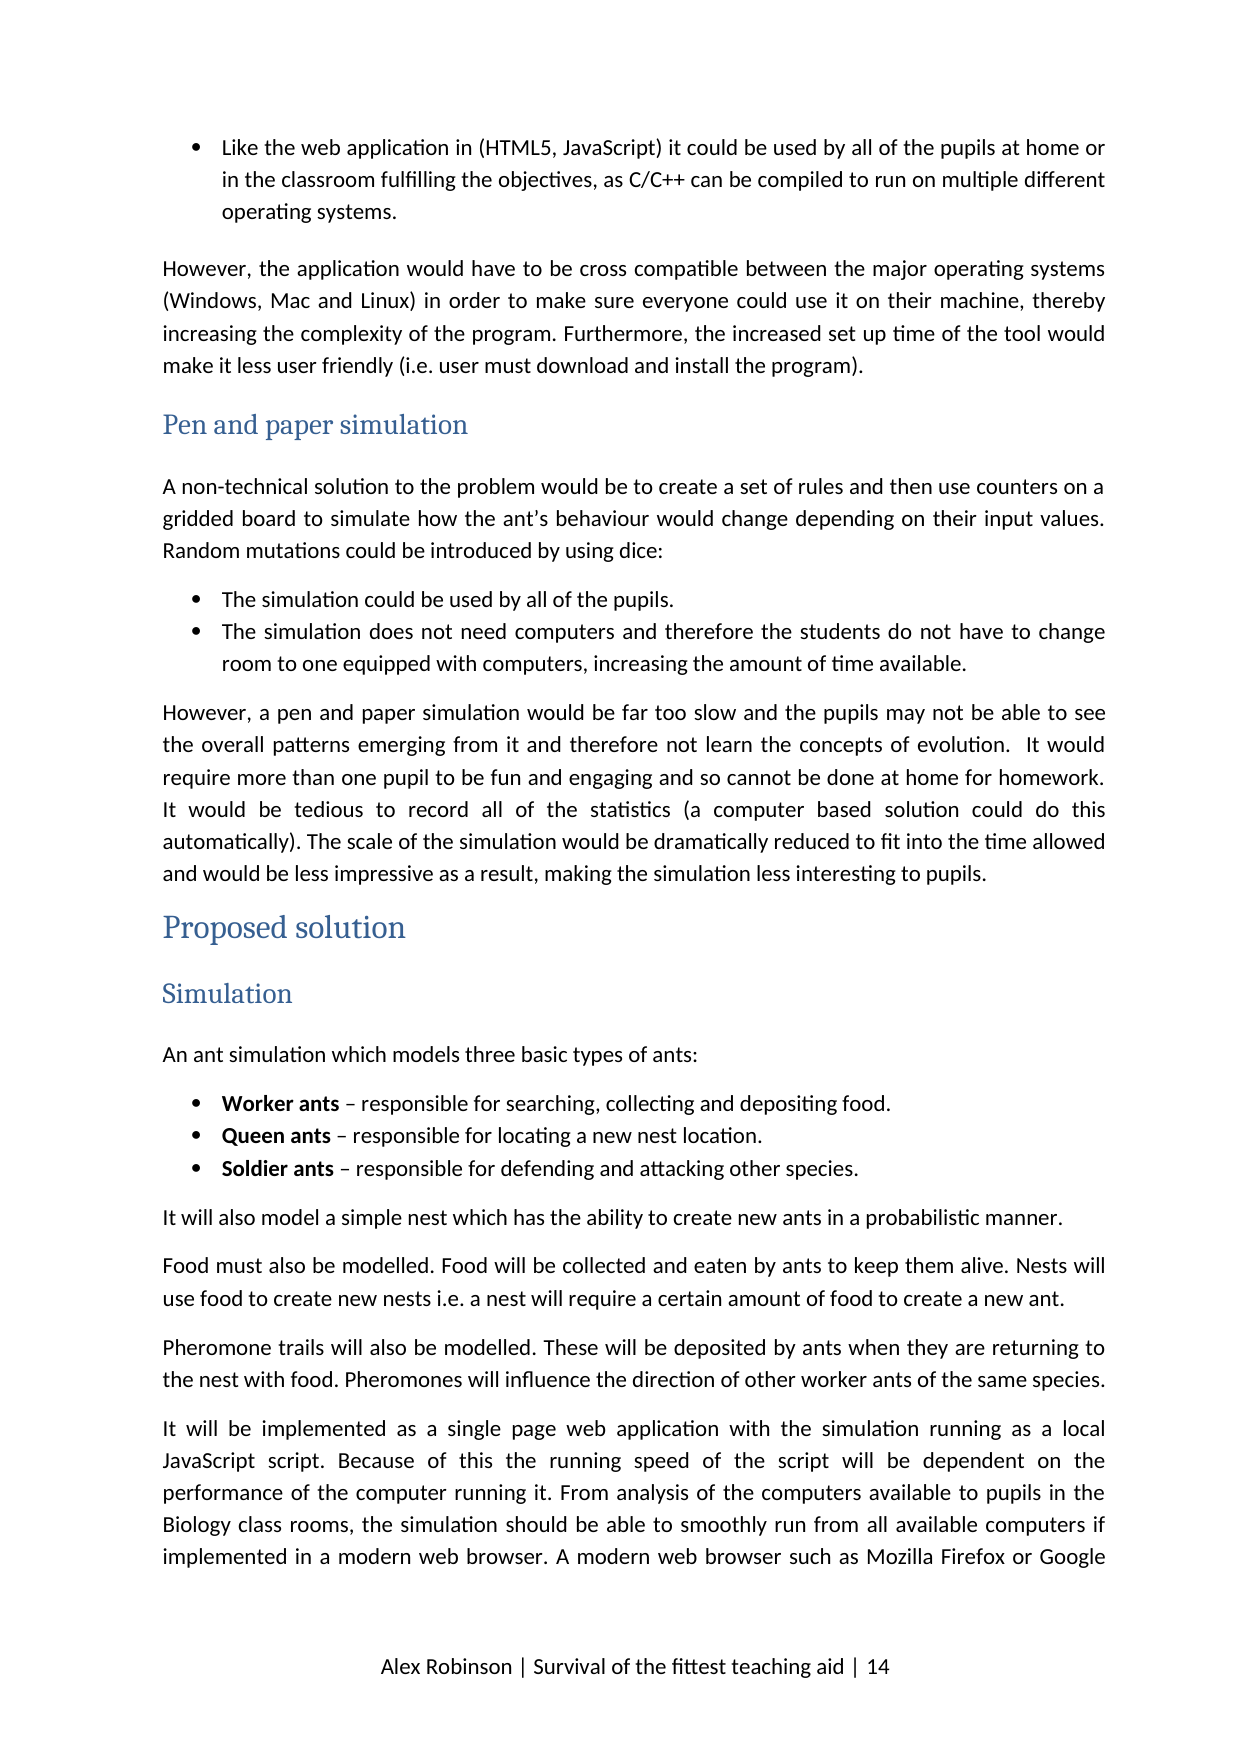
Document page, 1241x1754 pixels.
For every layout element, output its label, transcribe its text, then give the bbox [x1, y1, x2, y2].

subtitle Proposed solution [162, 908, 1107, 946]
list Soldier ants – responsible for defending and attacking other species. [192, 1154, 1107, 1182]
text An ant simulation which models three basic types of ants: [162, 1041, 1107, 1069]
text However, the application would have to be cross compatible between the major operating systems (Windows, Mac and Linux) in order to make sure everyone could use it on their machine, thereby increasing the complexity of the program. Furthermore, the increased set up time of the tool would make it less user friendly (i.e. user must download and install the program). [162, 254, 1107, 379]
subtitle Pen and paper simulation [162, 408, 1107, 442]
text However, a pen and paper simulation would be far too slow and the pupils may not be able to see the overall patterns emerging from it and therefore not learn the concepts of evolution. It would require more than one pupil to be fun and engaging and so cannot be done at home for homework. It would be tedious to record all of the statistics (a computer based solution could do this automatically). The scale of the simulation would be dramatically reduced to fit into the time allowed and would be less impressive as a result, making the simulation less interesting to pupils. [162, 698, 1107, 887]
subtitle Simulation [162, 977, 1107, 1011]
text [162, 1414, 1107, 1570]
list The simulation could be used by all of the pupils. [192, 585, 1107, 613]
list Like the web application in (HTML5, JavaScript) it could be used by all of the pupils at home or in the classroom fulfilling the objectives, as C/C++ can be compiled to run on multiple different operating systems. [192, 133, 1107, 225]
text A non-technical solution to the problem would be to create a set of rules and then use counters on a gridded board to simulate how the ant’s behaviour would change depending on their input values. Random mutations could be introduced by using dice: [162, 472, 1107, 564]
list Queen ants – responsible for locating a new nest location. [192, 1122, 1107, 1150]
text It will also model a simple nest which has the ability to create new ants in a probabilistic manner. [162, 1203, 1107, 1231]
list Worker ants – responsible for searching, collecting and depositing food. [192, 1089, 1107, 1117]
text Pheromone trails will also be modelled. These will be deposited by ants when they are returning to the nest with food. Pheromones will influence the direction of other worker ants of the same species. [162, 1333, 1107, 1393]
text Food must also be modelled. Food will be collected and eaten by ants to keep them alive. Nests will use food to create new nests i.e. a nest will require a certain amount of food to create a new ant. [162, 1252, 1107, 1312]
list The simulation does not need computers and therefore the students do not have to change room to one equipped with computers, increasing the amount of time available. [192, 617, 1107, 677]
